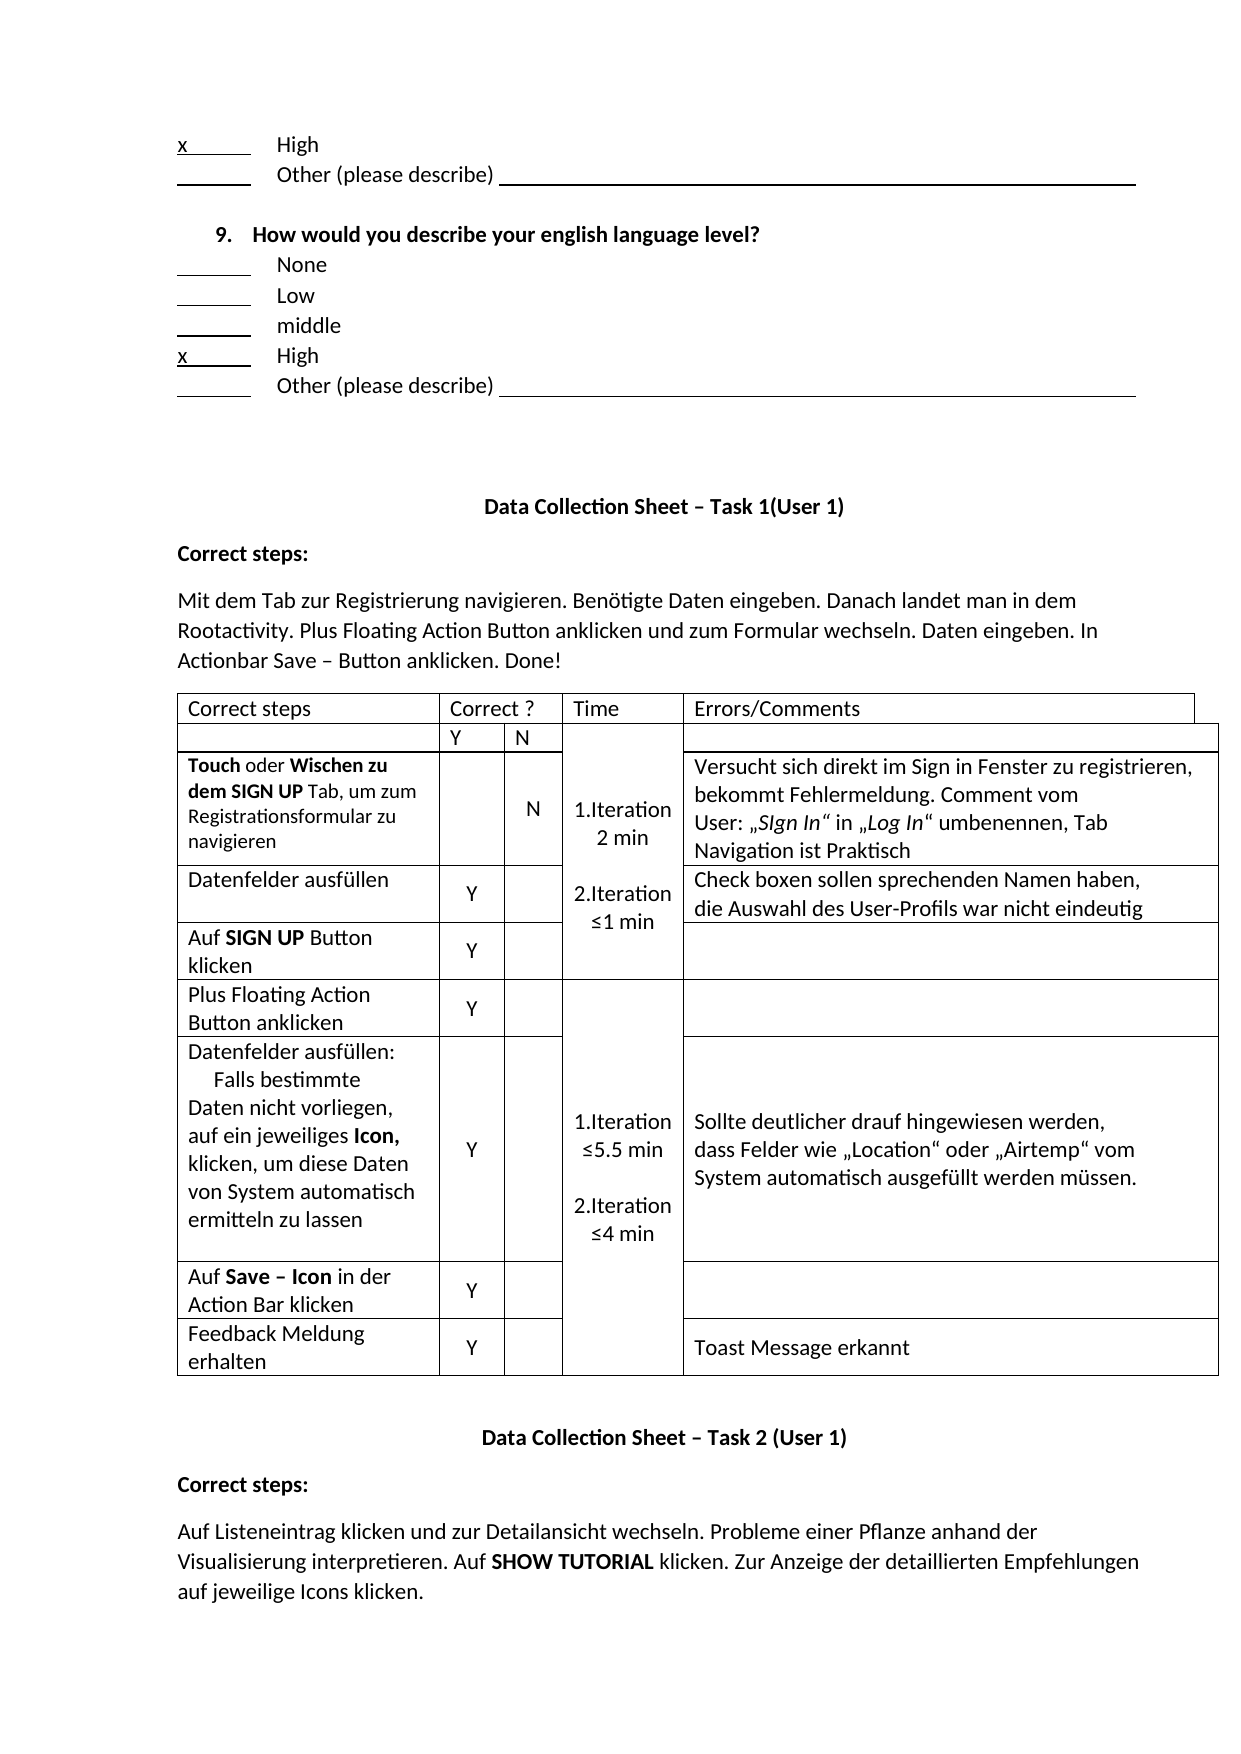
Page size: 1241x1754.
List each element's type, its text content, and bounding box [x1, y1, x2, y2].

table_cell Y [440, 724, 504, 751]
table_cell Auf SIGN UP Button klicken [178, 923, 439, 979]
text Auf Listeneintrag klicken und zur Detailansicht wechseln. Probleme einer Pflanze anhand der Visualisierung interpretieren. Auf SHOW TUTORIAL klicken. Zur Anzeige der detaillierten Empfehlungen auf jeweilige Icons klicken. [177, 1517, 1152, 1605]
table_cell [505, 1262, 562, 1318]
table_cell N [505, 724, 562, 751]
table_cell Y [440, 866, 504, 922]
table_cell Touch oder Wischen zu dem SIGN UP Tab, um zum Registrationsformular zu navigieren [178, 753, 439, 864]
table_cell Y [440, 1262, 504, 1318]
table_cell [684, 1262, 1218, 1318]
text Mit dem Tab zur Registrierung navigieren. Benötigte Daten eingeben. Danach landet man in dem Rootactivity. Plus Floating Action Button anklicken und zum Formular wechseln. Daten eingeben. In Actionbar Save – Button anklicken. Done! [177, 586, 1152, 674]
table_cell [505, 866, 562, 922]
table_header Errors/Comments [684, 694, 1194, 722]
table_cell Y [440, 1037, 504, 1261]
table_cell Plus Floating Action Button anklicken [178, 980, 439, 1036]
text Low [177, 281, 1152, 309]
table_header Correct ? [440, 694, 562, 722]
table_cell [505, 923, 562, 979]
table_cell Check boxen sollen sprechenden Namen haben, die Auswahl des User-Profils war nicht eindeutig [684, 866, 1218, 922]
table_cell Y [440, 1319, 504, 1375]
table_cell Datenfelder ausfüllen [178, 866, 439, 922]
table_cell [440, 753, 504, 864]
text Other (please describe) [177, 371, 1152, 399]
text Data Collection Sheet – Task 1(User 1) [177, 492, 1152, 520]
text Other (please describe) [177, 160, 1152, 188]
table_header Correct steps [178, 694, 439, 722]
table_cell [684, 980, 1218, 1036]
text middle [177, 311, 1152, 339]
list How would you describe your english language level? [215, 220, 1152, 248]
table_cell Datenfelder ausfüllen: Falls bestimmte Daten nicht vorliegen, auf ein jeweiliges Icon, klicken, um diese Daten von System automatisch ermitteln zu lassen [178, 1037, 439, 1261]
table_cell [505, 1037, 562, 1261]
text None [177, 251, 1152, 279]
table_cell [684, 923, 1218, 979]
text x High [177, 130, 1152, 158]
table_cell [684, 724, 1218, 751]
table_cell Auf Save – Icon in der Action Bar klicken [178, 1262, 439, 1318]
table_cell Toast Message erkannt [684, 1319, 1218, 1375]
table_cell 1.Iteration ≤5.5 min 2.Iteration ≤4 min [563, 980, 683, 1375]
text Correct steps: [177, 1470, 1152, 1498]
table_cell Sollte deutlicher drauf hingewiesen werden, dass Felder wie „Location“ oder „Airtemp“ vom System automatisch ausgefüllt werden müssen. [684, 1037, 1218, 1261]
table_cell 1.Iteration 2 min 2.Iteration ≤1 min [563, 724, 683, 979]
table_header Time [563, 694, 683, 722]
text x High [177, 341, 1152, 369]
text Correct steps: [177, 539, 1152, 567]
table_cell Versucht sich direkt im Sign in Fenster zu registrieren, bekommt Fehlermeldung. Comment vom User: „SIgn In“ in „Log In“ umbenennen, Tab Navigation ist Praktisch [684, 753, 1218, 864]
table_cell Y [440, 923, 504, 979]
table_header [1195, 693, 1218, 722]
table_cell [178, 724, 439, 751]
table_cell [505, 1319, 562, 1375]
table_cell [505, 980, 562, 1036]
table_cell Y [440, 980, 504, 1036]
table_cell N [505, 753, 562, 864]
table_cell Feedback Meldung erhalten [178, 1319, 439, 1375]
text Data Collection Sheet – Task 2 (User 1) [177, 1423, 1152, 1451]
